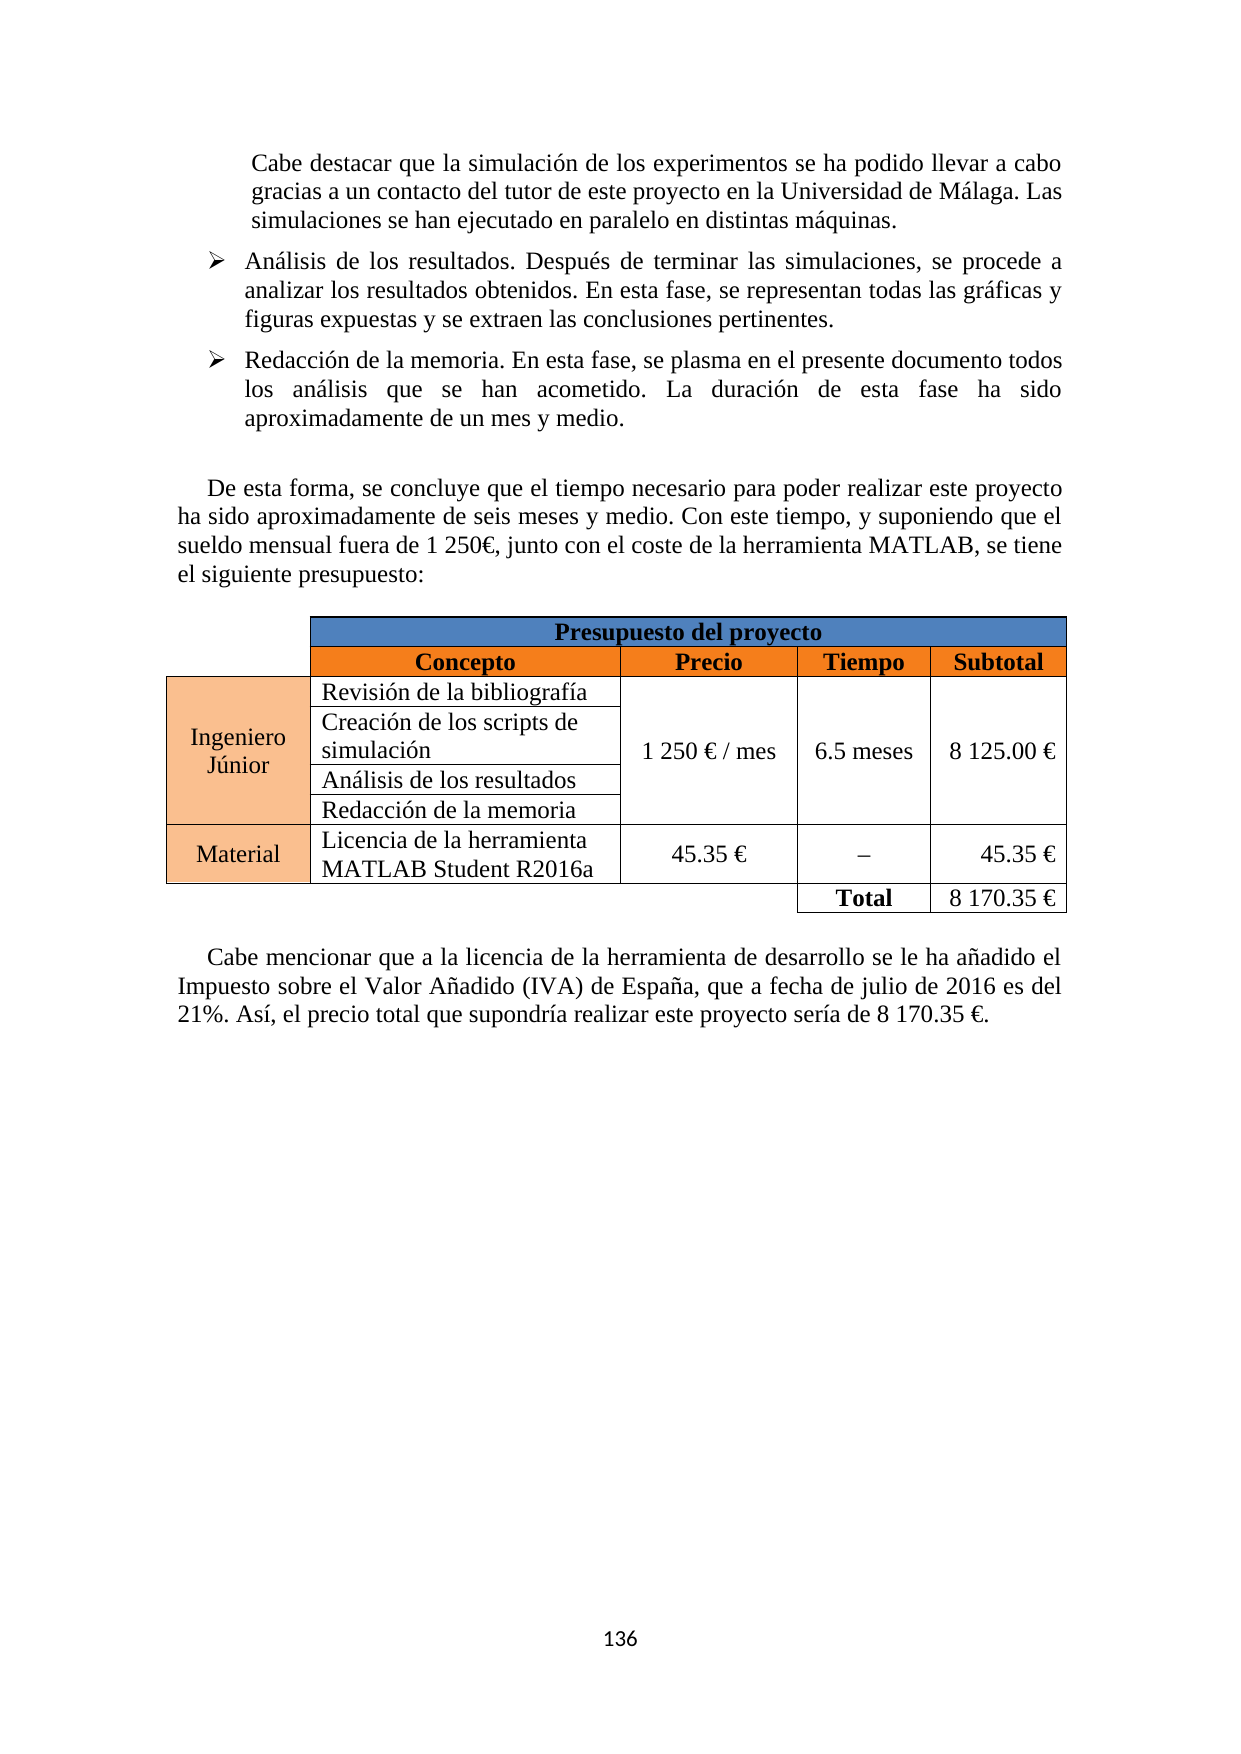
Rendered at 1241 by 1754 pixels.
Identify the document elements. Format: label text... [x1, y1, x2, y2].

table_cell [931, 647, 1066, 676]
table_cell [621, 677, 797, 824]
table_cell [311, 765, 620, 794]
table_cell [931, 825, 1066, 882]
text Cabe mencionar que a la licencia de la herramienta de desarrollo se le ha añadido el Impuesto sobre el Valor Añadido (IVA) de España, que a fecha de julio de 2016 es del 21%. Así, el precio total que supondría realizar este proyecto sería de 8 170.35 €. [177, 942, 1063, 1028]
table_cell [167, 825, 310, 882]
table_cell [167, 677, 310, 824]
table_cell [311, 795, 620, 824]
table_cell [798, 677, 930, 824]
text Cabe destacar que la simulación de los experimentos se ha podido llevar a cabo gracias a un contacto del tutor de este proyecto en la Universidad de Málaga. Las simulaciones se han ejecutado en paralelo en distintas máquinas. [251, 148, 1063, 234]
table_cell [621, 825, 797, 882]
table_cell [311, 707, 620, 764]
list Redacción de la memoria. En esta fase, se plasma en el presente documento todos los análisis que se han acometido. La duración de esta fase ha sido aproximadamente de un mes y medio. [207, 345, 1063, 431]
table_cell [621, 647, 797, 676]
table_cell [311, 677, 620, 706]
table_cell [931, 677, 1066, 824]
list Análisis de los resultados. Después de terminar las simulaciones, se procede a analizar los resultados obtenidos. En esta fase, se representan todas las gráficas y figuras expuestas y se extraen las conclusiones pertinentes. [207, 246, 1063, 333]
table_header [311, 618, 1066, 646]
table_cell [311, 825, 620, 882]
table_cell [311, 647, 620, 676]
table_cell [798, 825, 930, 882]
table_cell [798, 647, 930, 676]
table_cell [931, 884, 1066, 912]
text De esta forma, se concluye que el tiempo necesario para poder realizar este proyecto ha sido aproximadamente de seis meses y medio. Con este tiempo, y suponiendo que el sueldo mensual fuera de 1 250€, junto con el coste de la herramienta MATLAB, se tiene el siguiente presupuesto: [177, 473, 1063, 588]
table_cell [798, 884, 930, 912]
